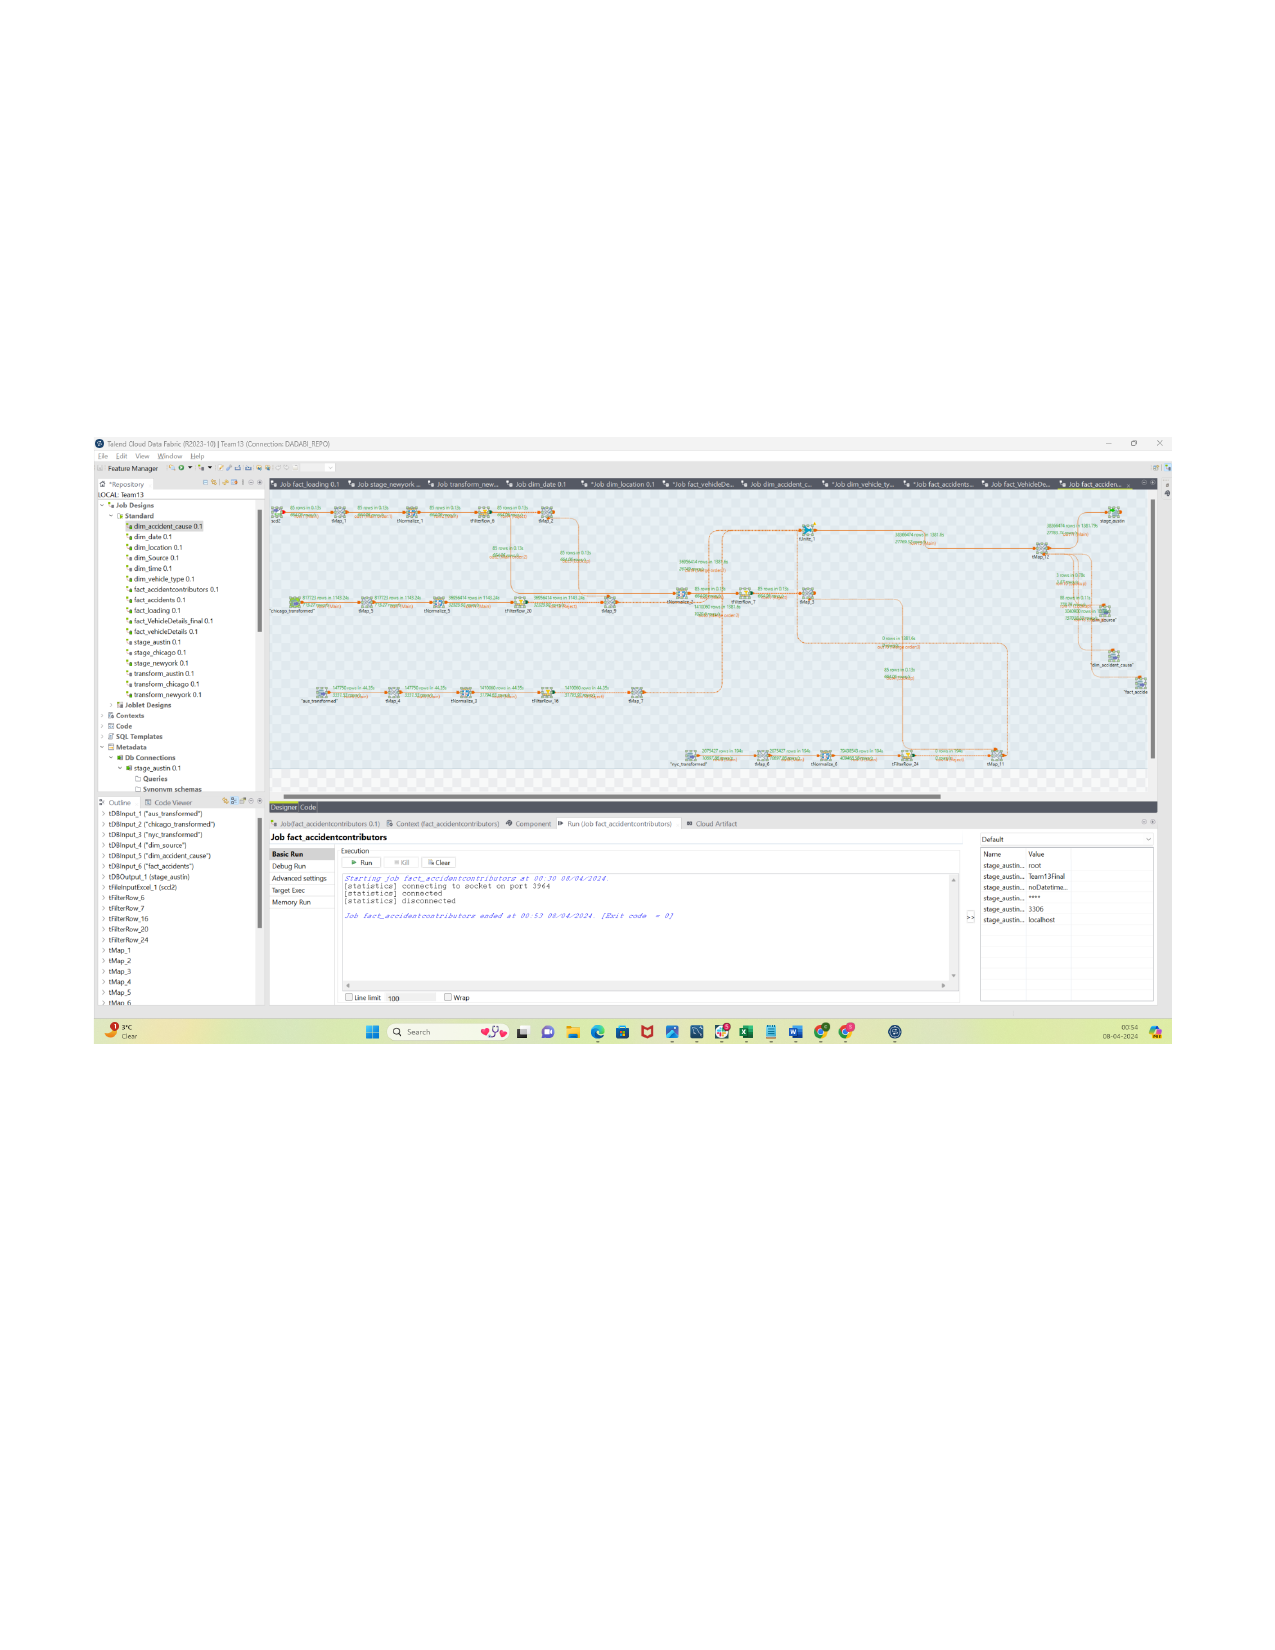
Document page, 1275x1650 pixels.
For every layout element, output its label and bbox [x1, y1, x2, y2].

picture [93, 437, 1172, 1044]
